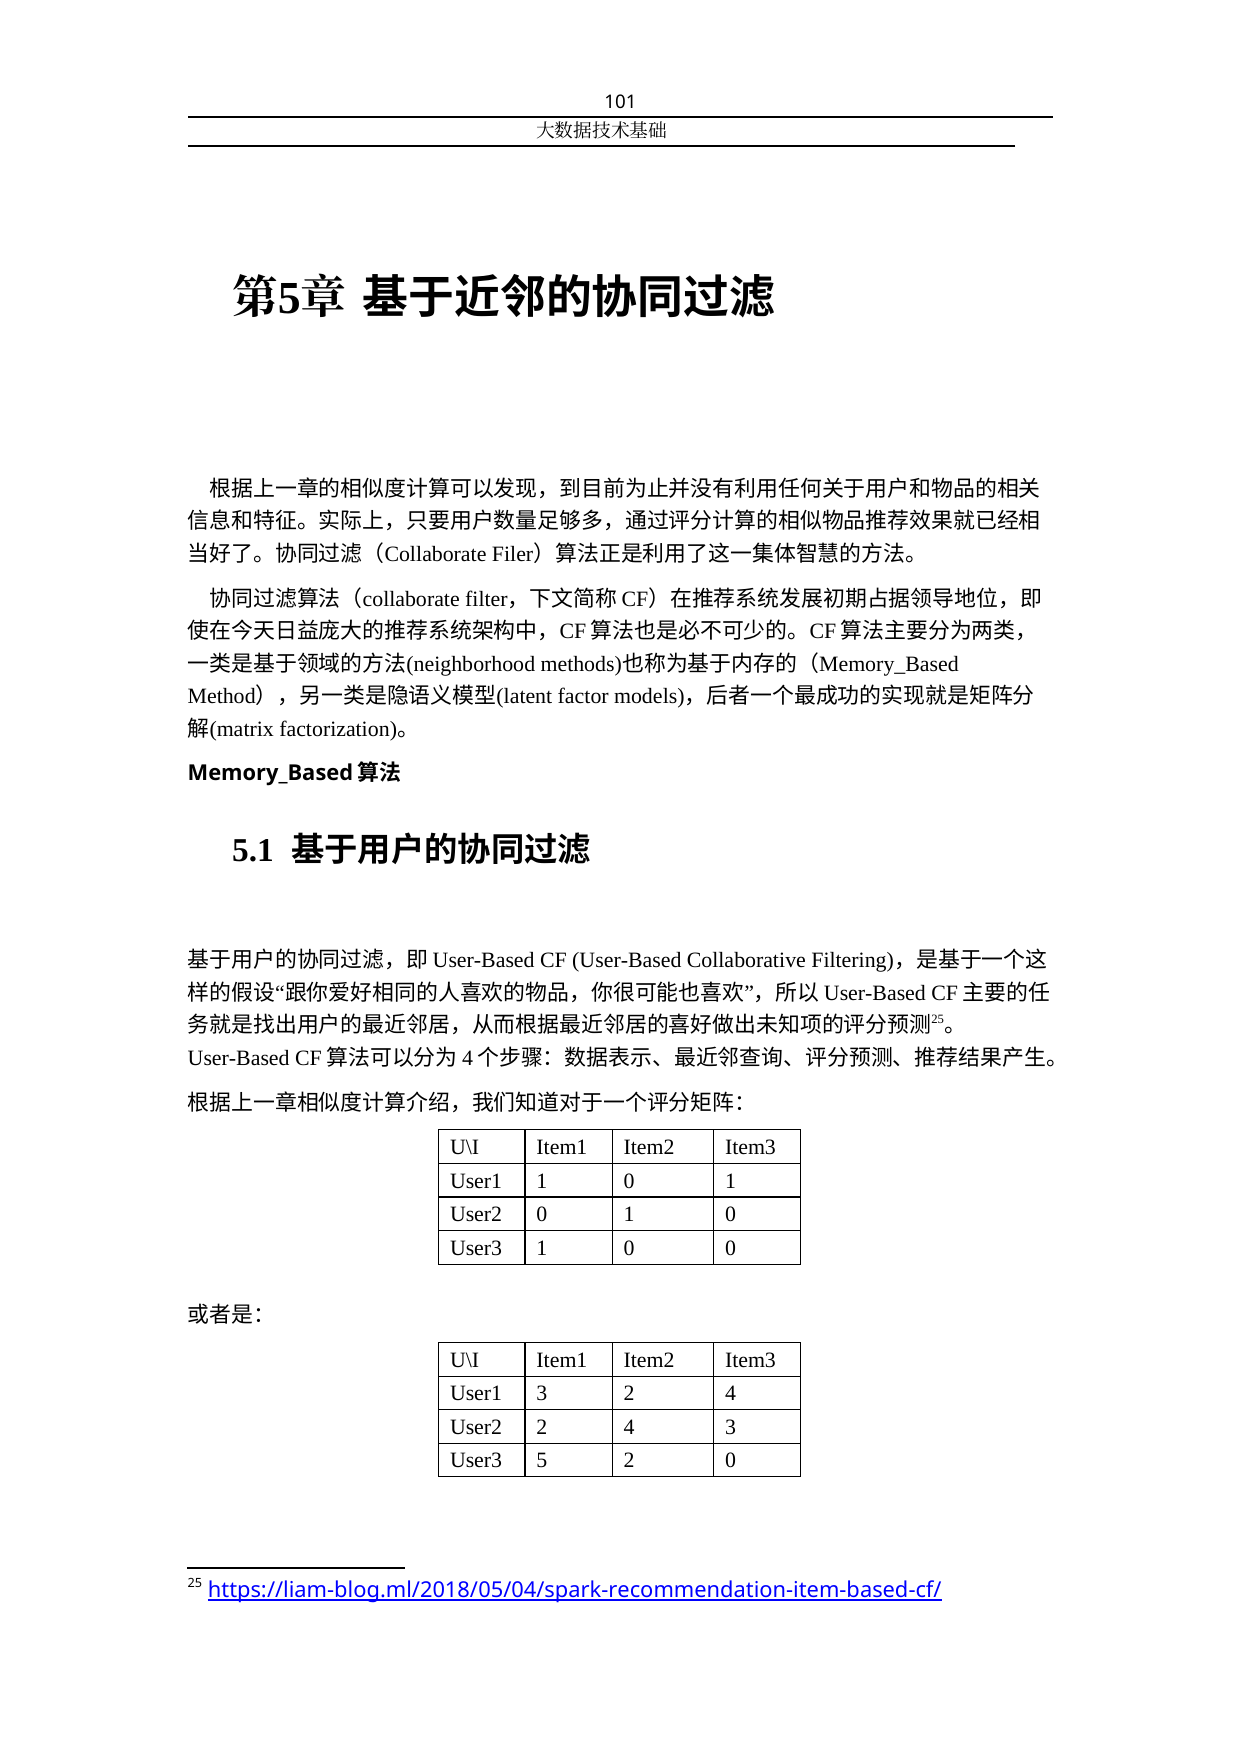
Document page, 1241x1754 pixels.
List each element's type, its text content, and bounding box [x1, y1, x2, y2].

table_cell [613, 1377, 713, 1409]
text Memory_Based算法 [187, 755, 1053, 788]
text 根据上一章的相似度计算可以发现，到目前为止并没有利用任何关于用户和物品的相关信息和特征。实际上，只要用户数量足够多，通过评分计算的相似物品推荐效果就已经相当好了。协同过滤（Collaborate Filer）算法正是利用了这一集体智慧的方法。 [187, 470, 1053, 568]
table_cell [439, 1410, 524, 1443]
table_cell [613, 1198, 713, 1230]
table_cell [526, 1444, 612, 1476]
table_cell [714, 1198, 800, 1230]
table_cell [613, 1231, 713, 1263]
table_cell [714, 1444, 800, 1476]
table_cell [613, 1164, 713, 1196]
subtitle 基于用户的协同过滤 [232, 815, 1053, 880]
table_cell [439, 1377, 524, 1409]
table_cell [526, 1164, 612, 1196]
text 协同过滤算法（collaborate filter，下文简称CF）在推荐系统发展初期占据领导地位，即使在今天日益庞大的推荐系统架构中，CF算法也是必不可少的。CF算法主要分为两类，一类是基于领域的方法(neighborhood methods)也称为基于内存的（Memory_Based Method），另一类是隐语义模型(latent factor models)，后者一个最成功的实现就是矩阵分解(matrix factorization)。 [187, 580, 1053, 743]
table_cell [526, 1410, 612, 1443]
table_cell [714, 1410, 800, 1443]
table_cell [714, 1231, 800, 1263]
text 或者是： [187, 1297, 1053, 1329]
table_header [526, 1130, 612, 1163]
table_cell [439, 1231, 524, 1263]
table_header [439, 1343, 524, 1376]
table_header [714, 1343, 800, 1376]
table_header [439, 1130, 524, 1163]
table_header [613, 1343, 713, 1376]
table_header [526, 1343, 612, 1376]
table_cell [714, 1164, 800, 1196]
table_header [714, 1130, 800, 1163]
subtitle 基于近邻的协同过滤 [232, 245, 1053, 342]
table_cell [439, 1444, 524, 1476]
text 根据上一章相似度计算介绍，我们知道对于一个评分矩阵： [187, 1084, 1053, 1117]
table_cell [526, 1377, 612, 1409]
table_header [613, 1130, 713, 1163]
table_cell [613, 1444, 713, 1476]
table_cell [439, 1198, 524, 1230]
text 基于用户的协同过滤，即User-Based CF (User-Based Collaborative Filtering)，是基于一个这样的假设“跟你爱好相同的人喜欢的物品，你很可能也喜欢”，所以User-Based CF主要的任务就是找出用户的最近邻居，从而根据最近邻居的喜好做出未知项的评分预测。 User-Based CF算法可以分为4个步骤：数据表示、最近邻查询、评分预测、推荐结果产生。 [187, 942, 1053, 1072]
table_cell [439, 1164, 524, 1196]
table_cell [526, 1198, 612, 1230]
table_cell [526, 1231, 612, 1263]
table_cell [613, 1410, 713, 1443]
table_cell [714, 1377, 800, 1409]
